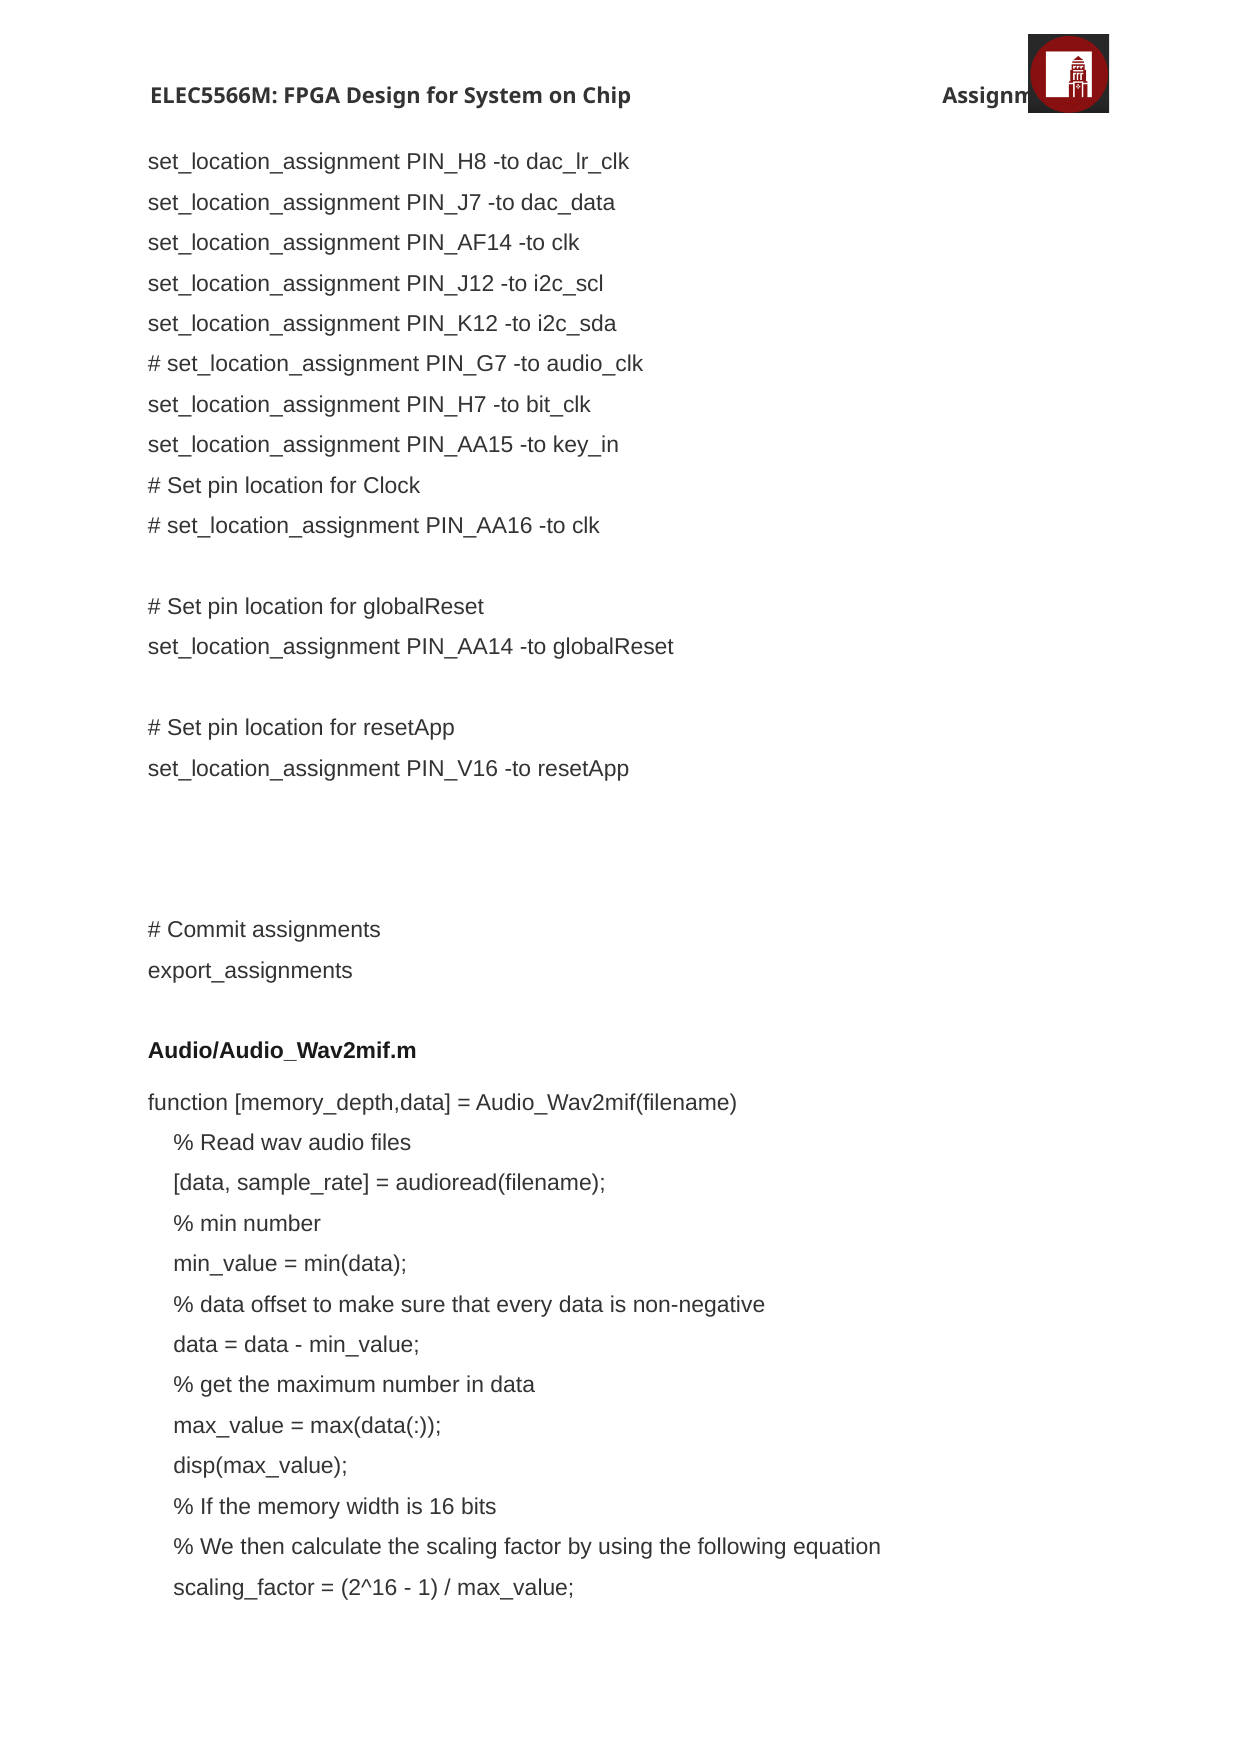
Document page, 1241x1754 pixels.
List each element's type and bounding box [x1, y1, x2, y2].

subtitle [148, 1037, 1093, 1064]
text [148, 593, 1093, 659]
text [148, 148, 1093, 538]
picture [1027, 34, 1109, 113]
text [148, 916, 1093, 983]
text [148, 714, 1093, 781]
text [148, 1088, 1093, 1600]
